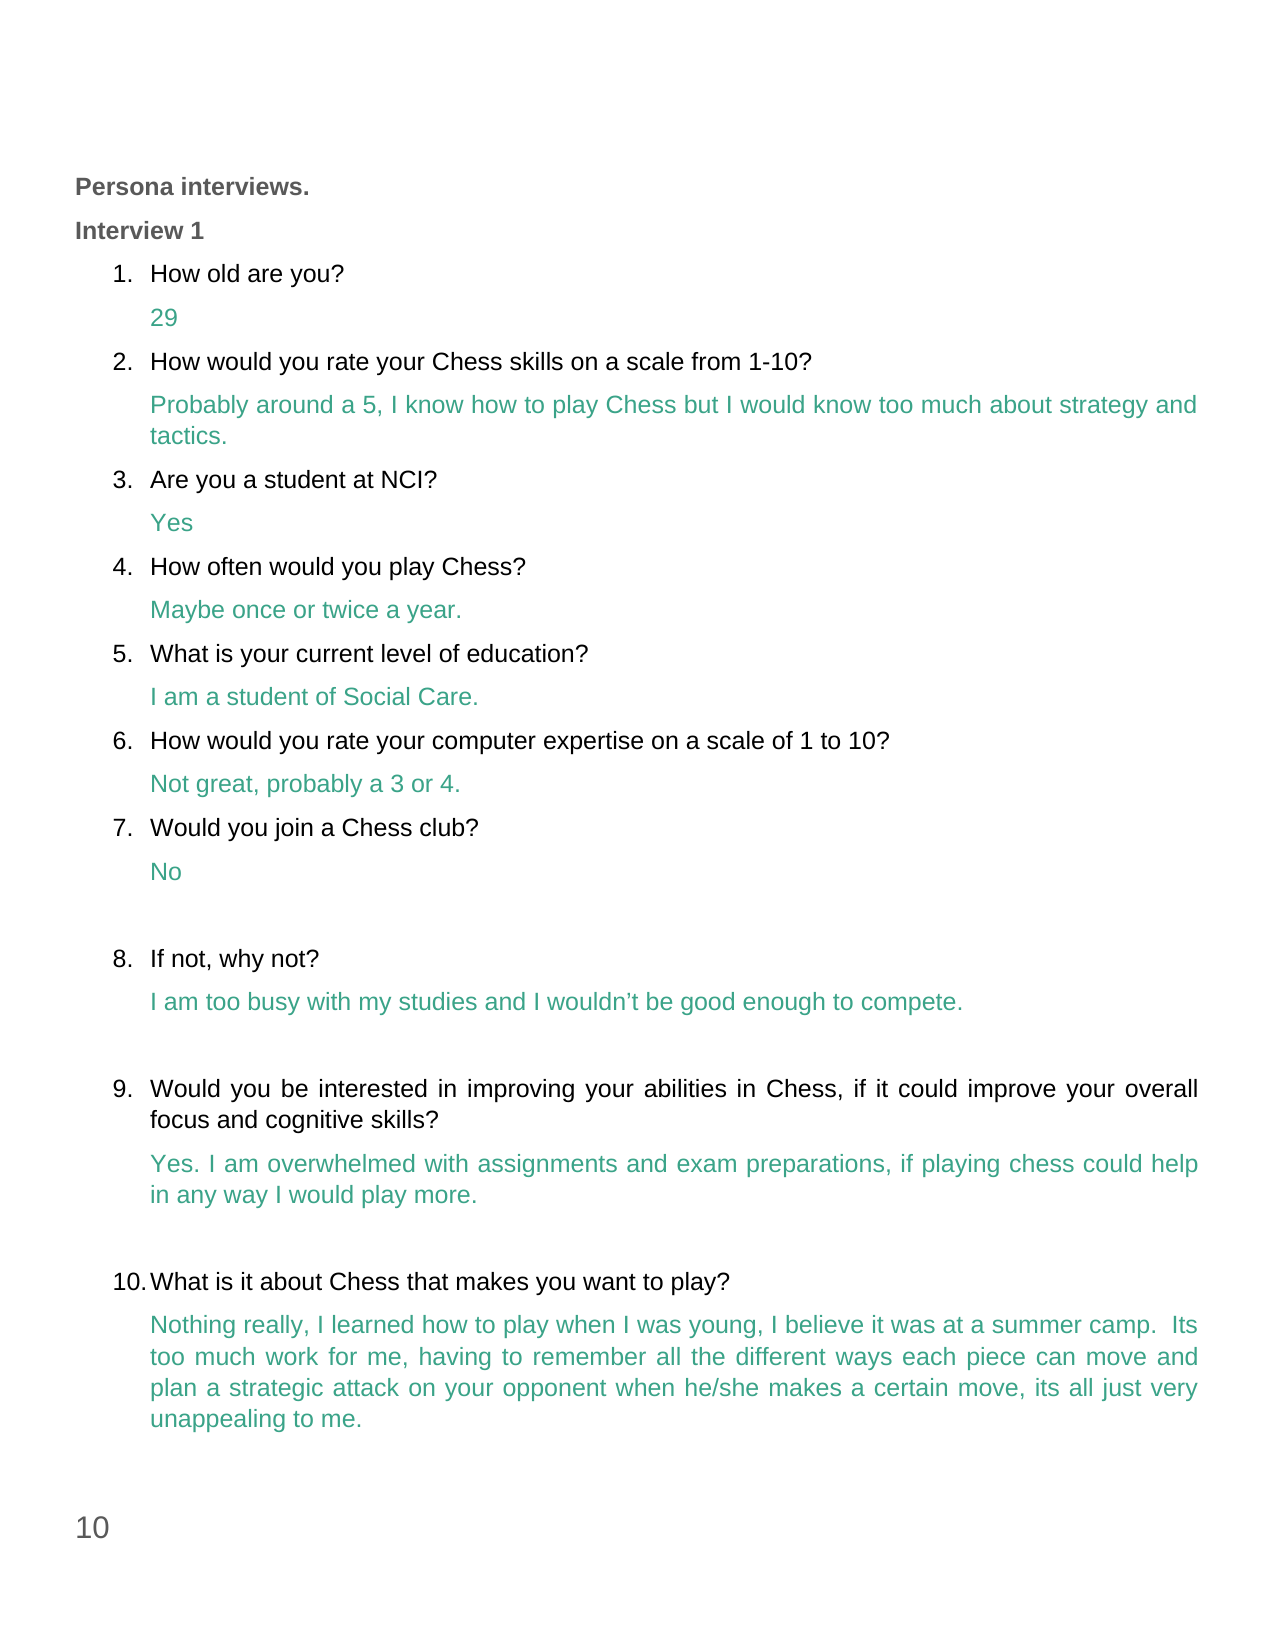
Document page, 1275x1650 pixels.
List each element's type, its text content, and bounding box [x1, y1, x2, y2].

list If not, why not? [112, 943, 1200, 972]
text Interview 1 [75, 216, 1200, 244]
list How often would you play Chess? [112, 552, 1200, 580]
text Not great, probably a 3 or 4. [150, 769, 1200, 798]
list How would you rate your computer expertise on a scale of 1 to 10? [112, 726, 1200, 754]
text I am a student of Social Care. [150, 682, 1200, 711]
list How would you rate your Chess skills on a scale from 1-10? [112, 346, 1200, 375]
text Persona interviews. [75, 172, 1200, 201]
text Nothing really, I learned how to play when I was young, I believe it was at a summer camp. Its too much work for me, having to remember all the different ways each piece can move and plan a strategic attack on your opponent when he/she makes a certain move, its all just very unappealing to me. [150, 1310, 1200, 1432]
list How old are you? [112, 259, 1200, 288]
text No [150, 856, 1200, 885]
list Would you join a Chess club? [112, 813, 1200, 842]
list Are you a student at NCI? [112, 464, 1200, 493]
text Maybe once or twice a year. [150, 595, 1200, 624]
text 29 [150, 303, 1200, 332]
text Yes [150, 508, 1200, 537]
list What is your current level of education? [112, 639, 1200, 667]
list What is it about Chess that makes you want to play? [112, 1267, 1200, 1296]
text I am too busy with my studies and I wouldn’t be good enough to compete. [150, 987, 1200, 1016]
text Yes. I am overwhelmed with assignments and exam preparations, if playing chess could help in any way I would play more. [150, 1149, 1200, 1208]
text Probably around a 5, I know how to play Chess but I would know too much about strategy and tactics. [150, 390, 1200, 450]
list Would you be interested in improving your abilities in Chess, if it could improve your overall focus and cognitive skills? [112, 1074, 1200, 1134]
